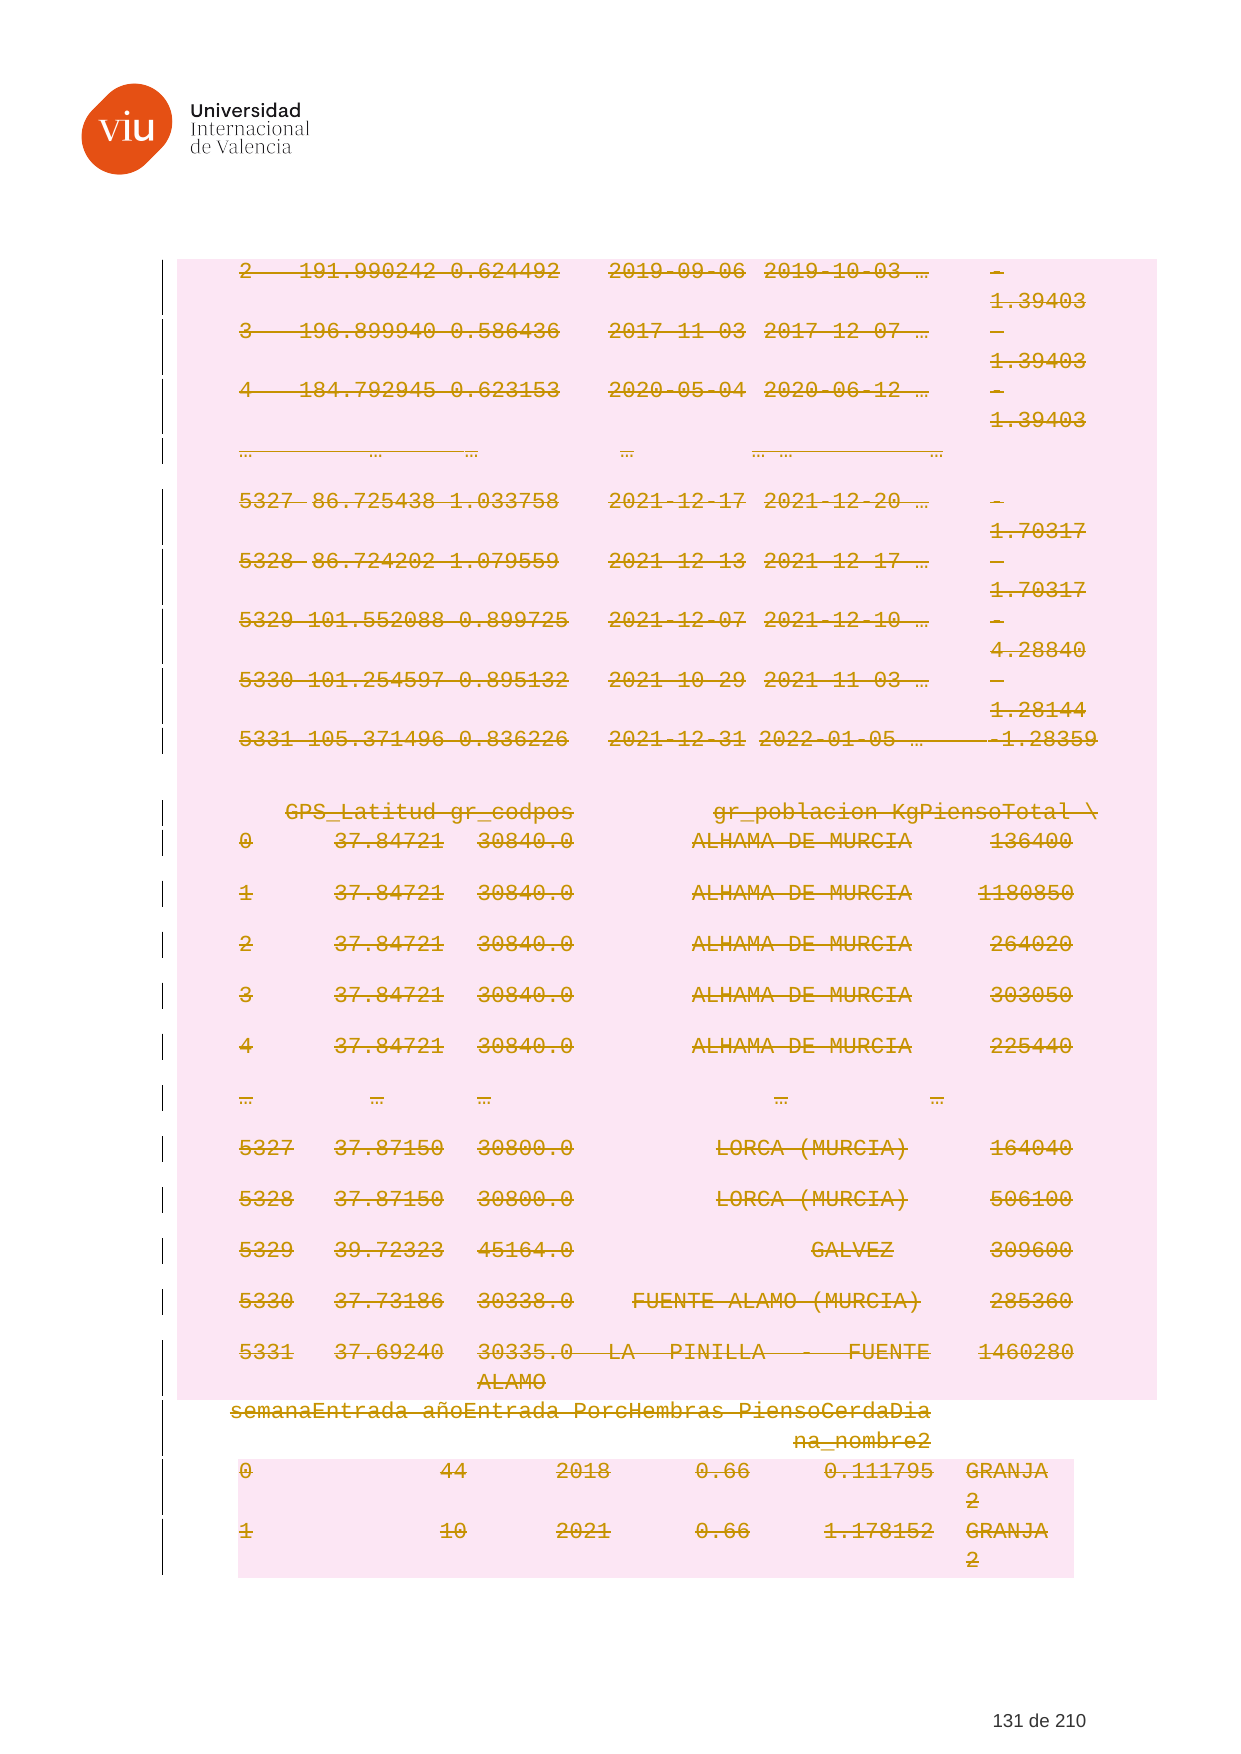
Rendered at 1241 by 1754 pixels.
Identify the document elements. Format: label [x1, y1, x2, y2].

picture [60, 62, 330, 197]
